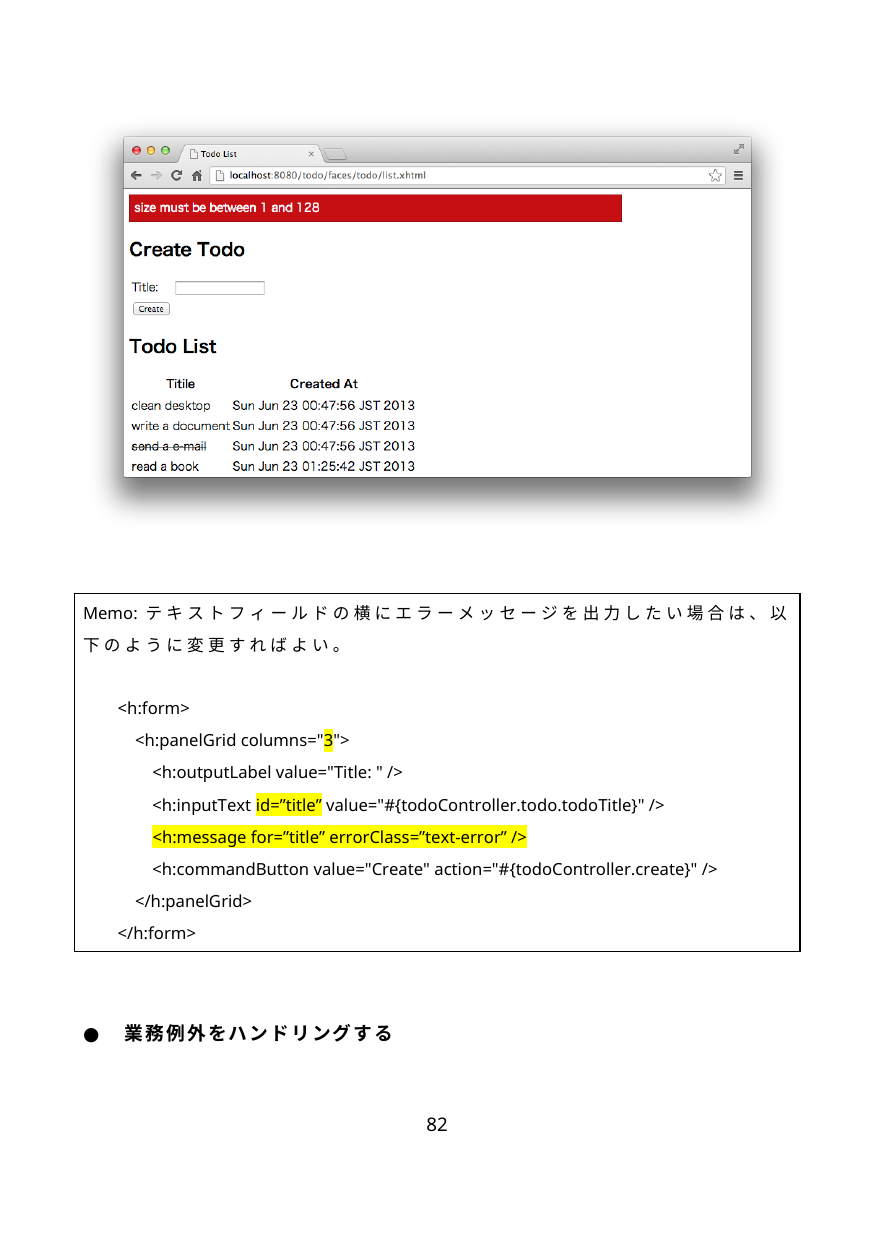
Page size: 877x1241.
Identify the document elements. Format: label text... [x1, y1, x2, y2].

text <h:commandButton value="Create" action="#{todoController.create}" /> [83, 853, 791, 885]
subtitle 業務例外をハンドリングする [83, 1016, 791, 1048]
text <h:inputText id=”title” value="#{todoController.todo.todoTitle}" /> [83, 788, 791, 821]
text </h:form> [75, 914, 799, 951]
text <h:message for=”title” errorClass=”text-error” /> [83, 821, 791, 853]
text </h:panelGrid> [83, 885, 791, 914]
text <h:form> [83, 692, 791, 724]
picture [82, 111, 792, 534]
text <h:panelGrid columns="3"> [83, 724, 791, 756]
text Memo:テキストフィールドの横にエラーメッセージを出力したい場合は、以下のように変更すればよい。 [75, 594, 799, 660]
text <h:outputLabel value="Title: " /> [83, 756, 791, 788]
